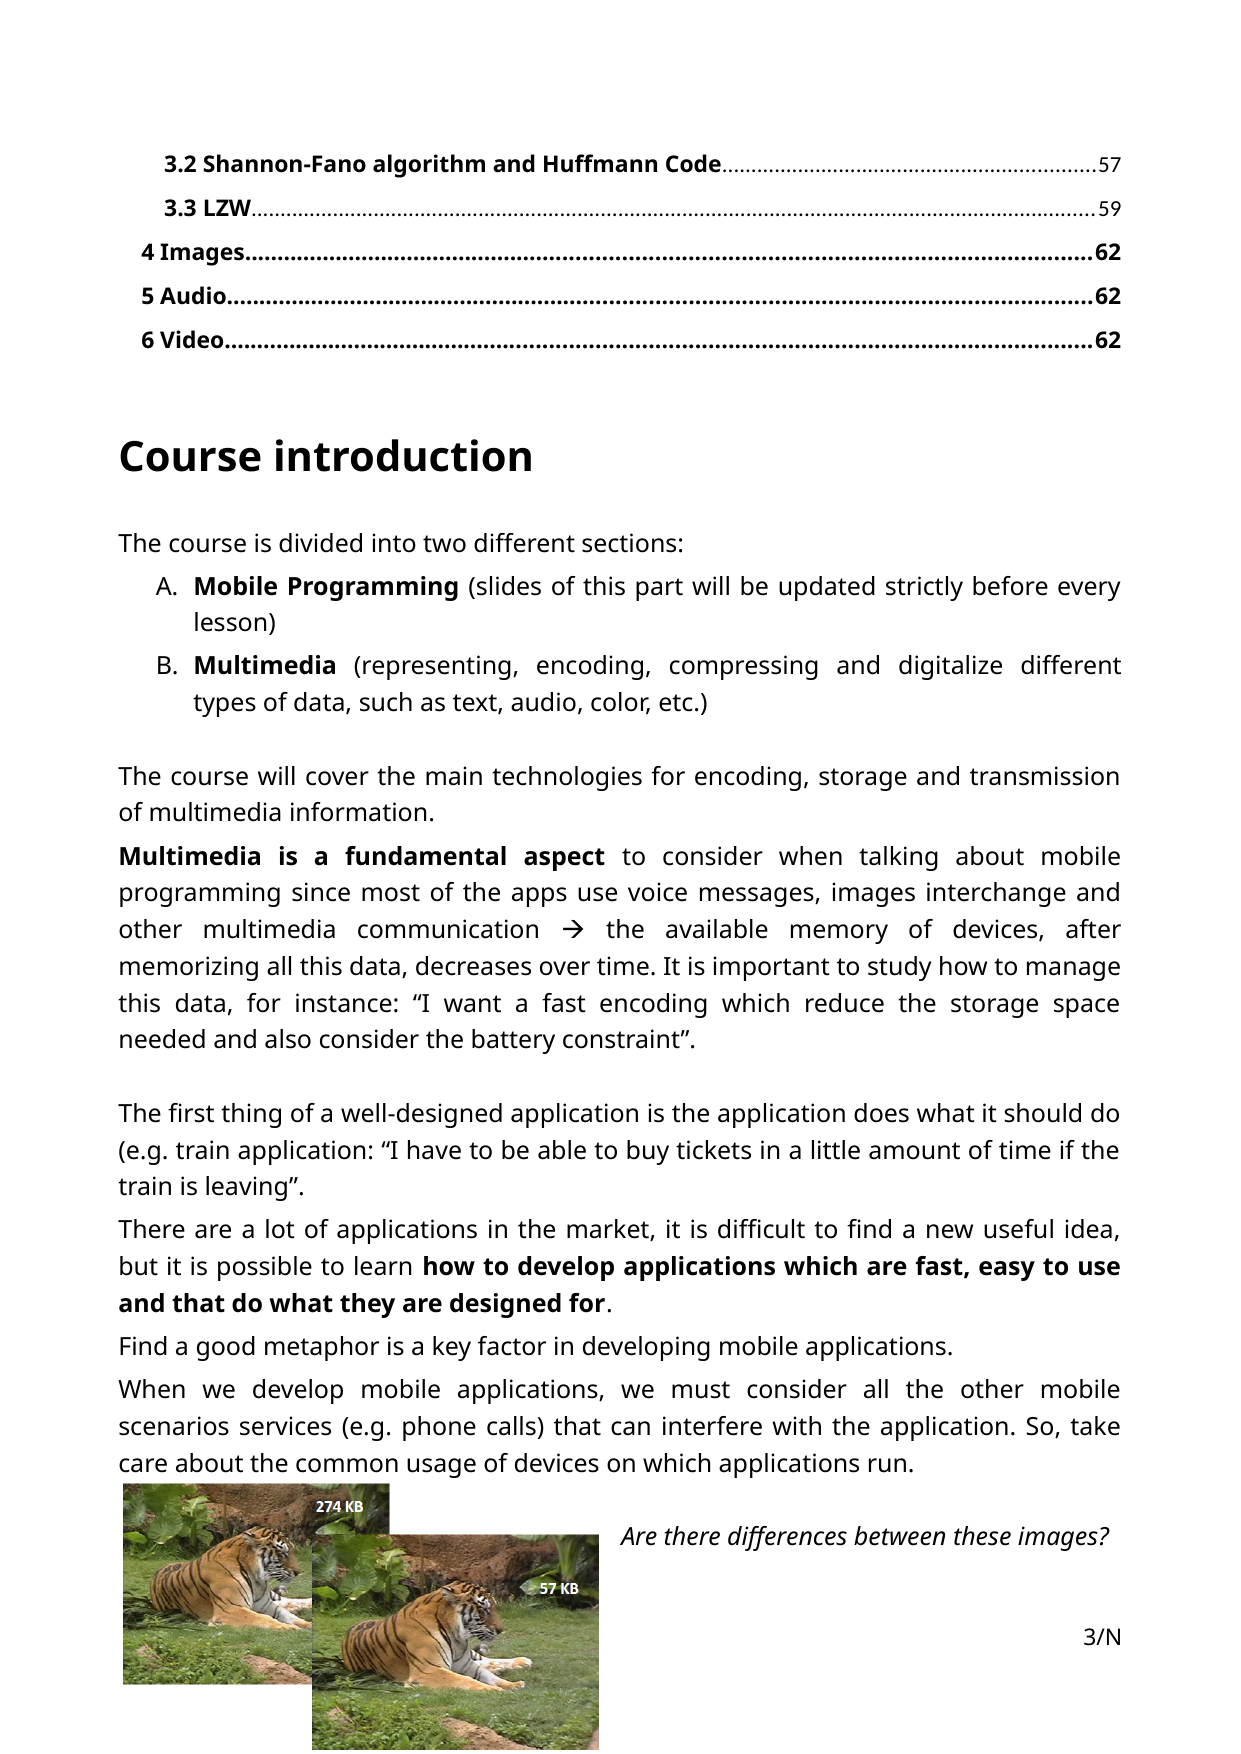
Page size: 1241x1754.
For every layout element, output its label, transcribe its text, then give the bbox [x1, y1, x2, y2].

text The course is divided into two different sections: [118, 525, 1122, 559]
list Mobile Programming (slides of this part will be updated strictly before every lesson) [156, 568, 1122, 639]
text Find a good metaphor is a key factor in developing mobile applications. [118, 1329, 1122, 1363]
text Are there differences between these images? [603, 1519, 1122, 1553]
text The course will cover the main technologies for encoding, storage and transmission of multimedia information. [118, 758, 1122, 829]
list Multimedia (representing, encoding, compressing and digitalize different types of data, such as text, audio, color, etc.) [156, 648, 1122, 719]
picture [118, 1479, 603, 1754]
text There are a lot of applications in the market, it is difficult to find a new useful idea, but it is possible to learn how to develop applications which are fast, easy to use and that do what they are designed for. [118, 1212, 1122, 1320]
text Multimedia is a fundamental aspect to consider when talking about mobile programming since most of the apps use voice messages, images interchange and other multimedia communication the available memory of devices, after memorizing all this data, decreases over time. It is important to study how to manage this data, for instance: “I want a fast encoding which reduce the storage space needed and also consider the battery constraint”. [118, 838, 1122, 1056]
text The first thing of a well-designed application is the application does what it should do (e.g. train application: “I have to be able to buy tickets in a little amount of time if the train is leaving”. [118, 1096, 1122, 1203]
subtitle Course introduction [118, 427, 1122, 484]
text When we develop mobile applications, we must consider all the other mobile scenarios services (e.g. phone calls) that can interfere with the application. So, take care about the common usage of devices on which applications run. [118, 1372, 1122, 1479]
